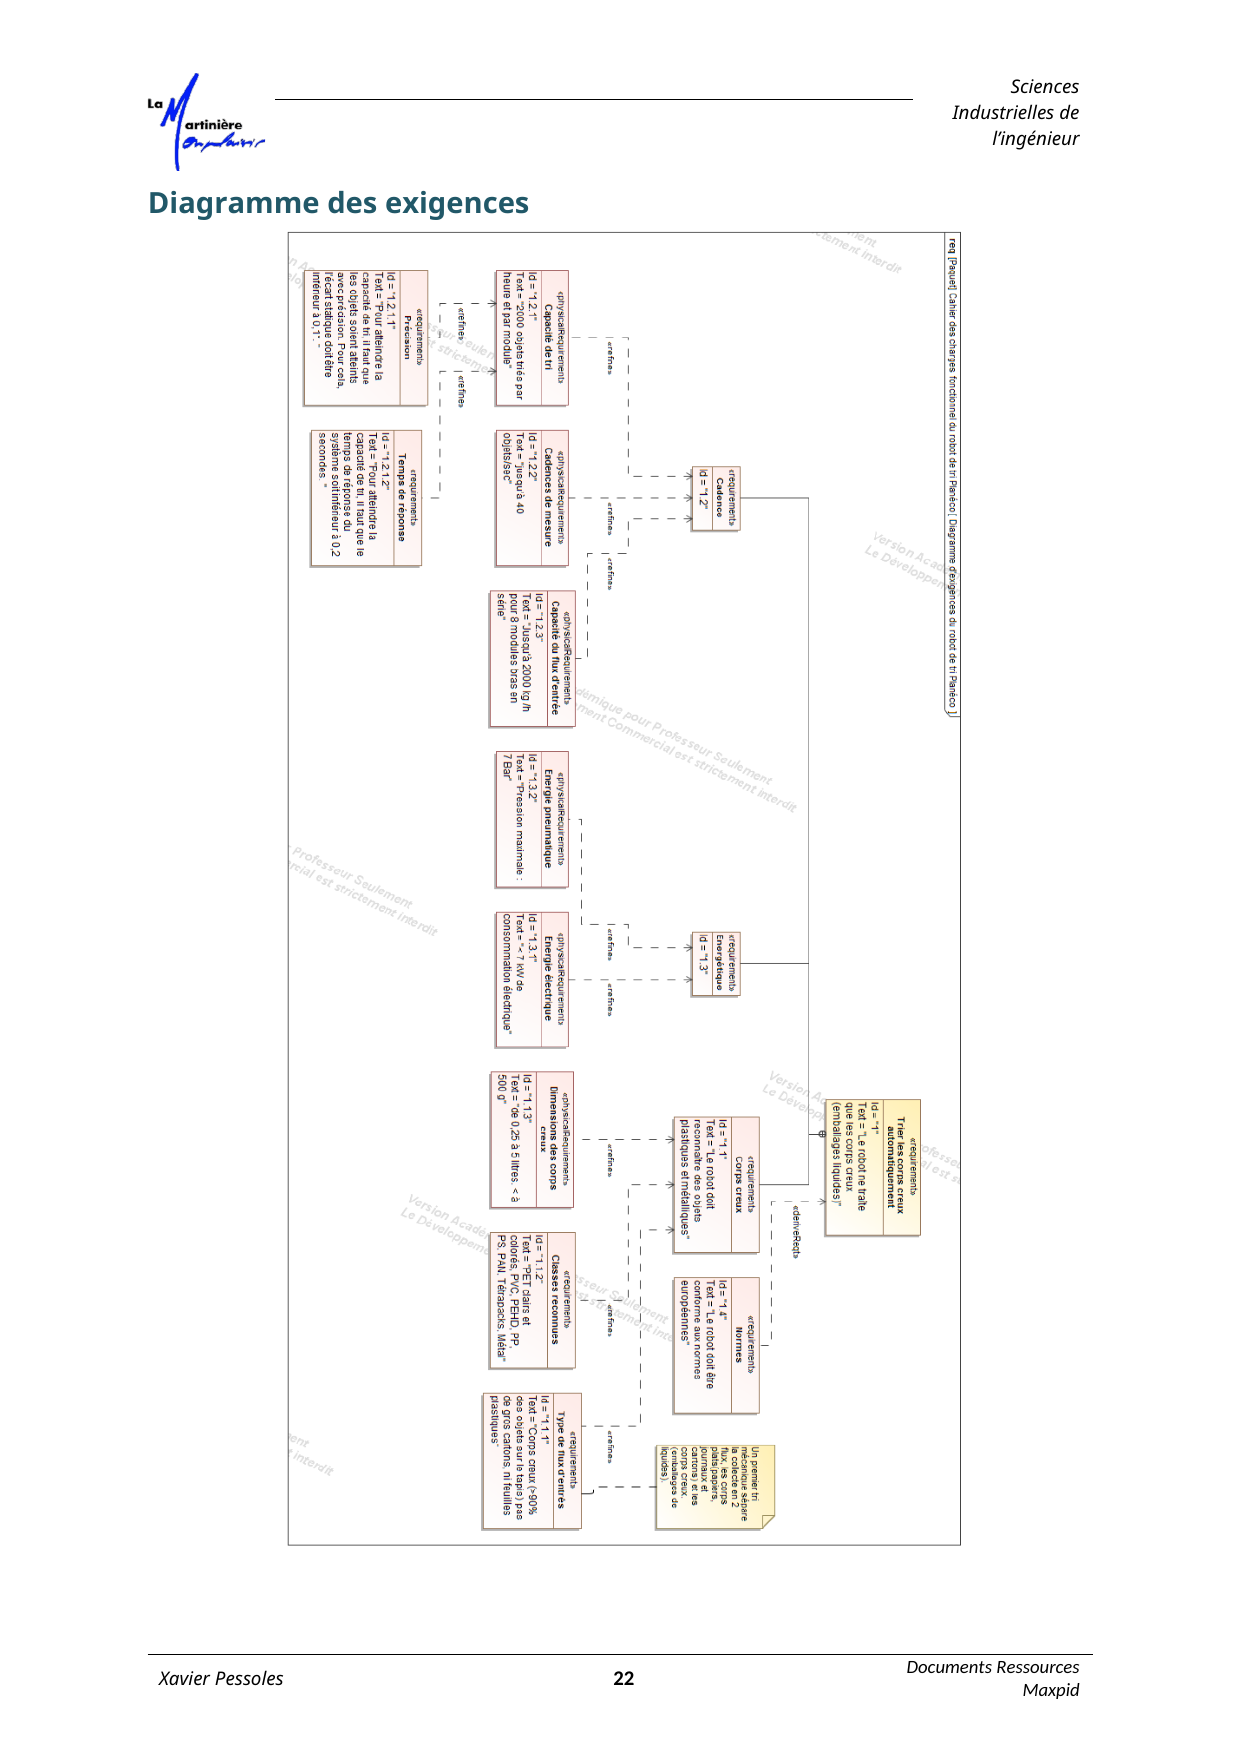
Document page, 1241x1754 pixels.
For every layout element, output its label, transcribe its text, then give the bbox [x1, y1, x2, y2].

subtitle Diagramme des exigences [148, 182, 1093, 222]
picture [147, 73, 266, 171]
picture [276, 229, 964, 1556]
